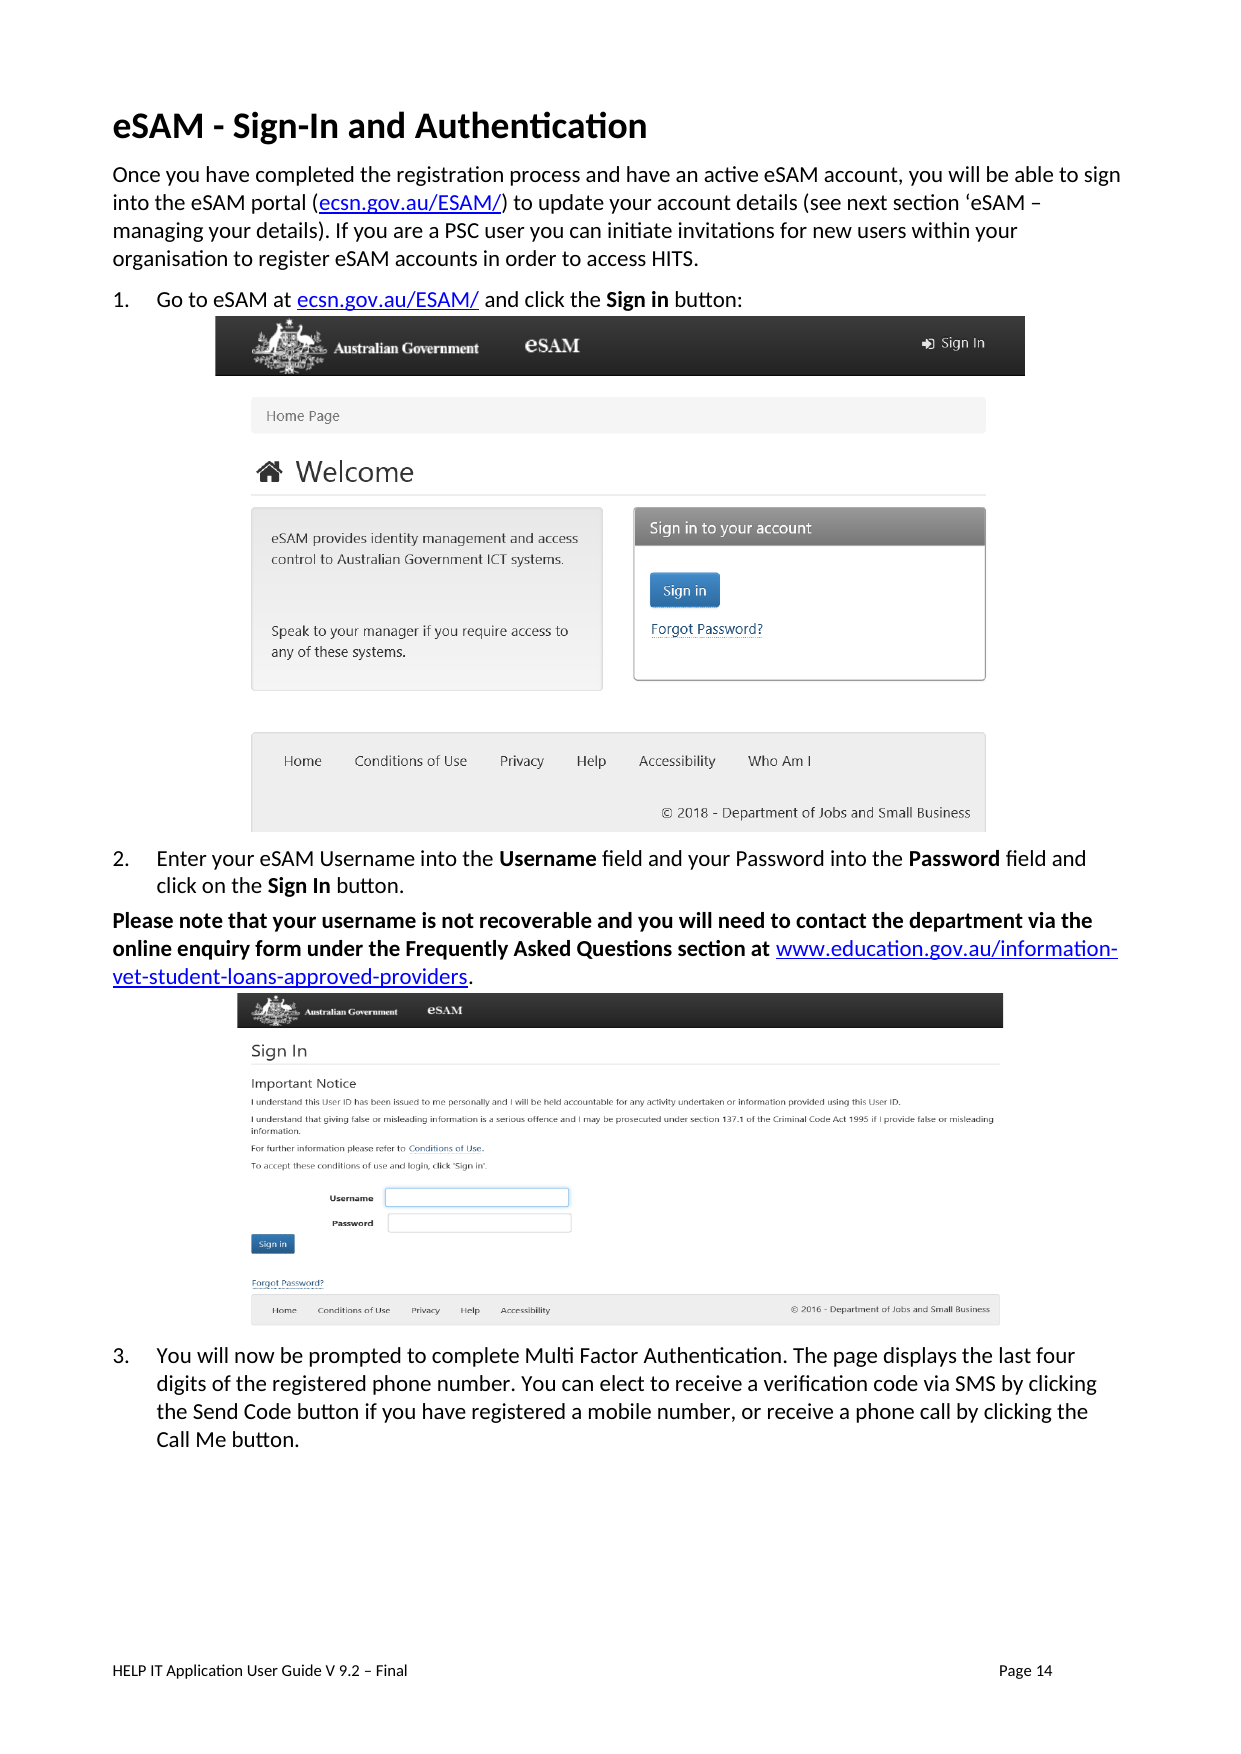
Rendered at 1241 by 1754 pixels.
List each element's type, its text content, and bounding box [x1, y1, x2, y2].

picture [237, 993, 1004, 1329]
list Enter your eSAM Username into the Username field and your Password into the Password field and click on the Sign In button. [112, 844, 1128, 900]
text Once you have completed the registration process and have an active eSAM account, you will be able to sign into the eSAM portal (ecsn.gov.au/ESAM/) to update your account details (see next section ‘eSAM – managing your details). If you are a PSC user you can initiate invitations for new users within your organisation to register eSAM accounts in order to access HITS. [112, 160, 1128, 272]
list Go to eSAM at ecsn.gov.au/ESAM/ and click the Sign in button: [112, 285, 1128, 313]
text Please note that your username is not recoverable and you will need to contact the department via the online enquiry form under the Frequently Asked Questions section at www.education.gov.au/information-vet-student-loans-approved-providers. [112, 906, 1128, 990]
subtitle eSAM - Sign-In and Authentication [112, 102, 1128, 148]
list You will now be prompted to complete Multi Factor Authentication. The page displays the last four digits of the registered phone number. You can elect to receive a verification code via SMS by clicking the Send Code button if you have registered a mobile number, or receive a phone call by clicking the Call Me button. [112, 1341, 1128, 1453]
picture [215, 316, 1025, 832]
